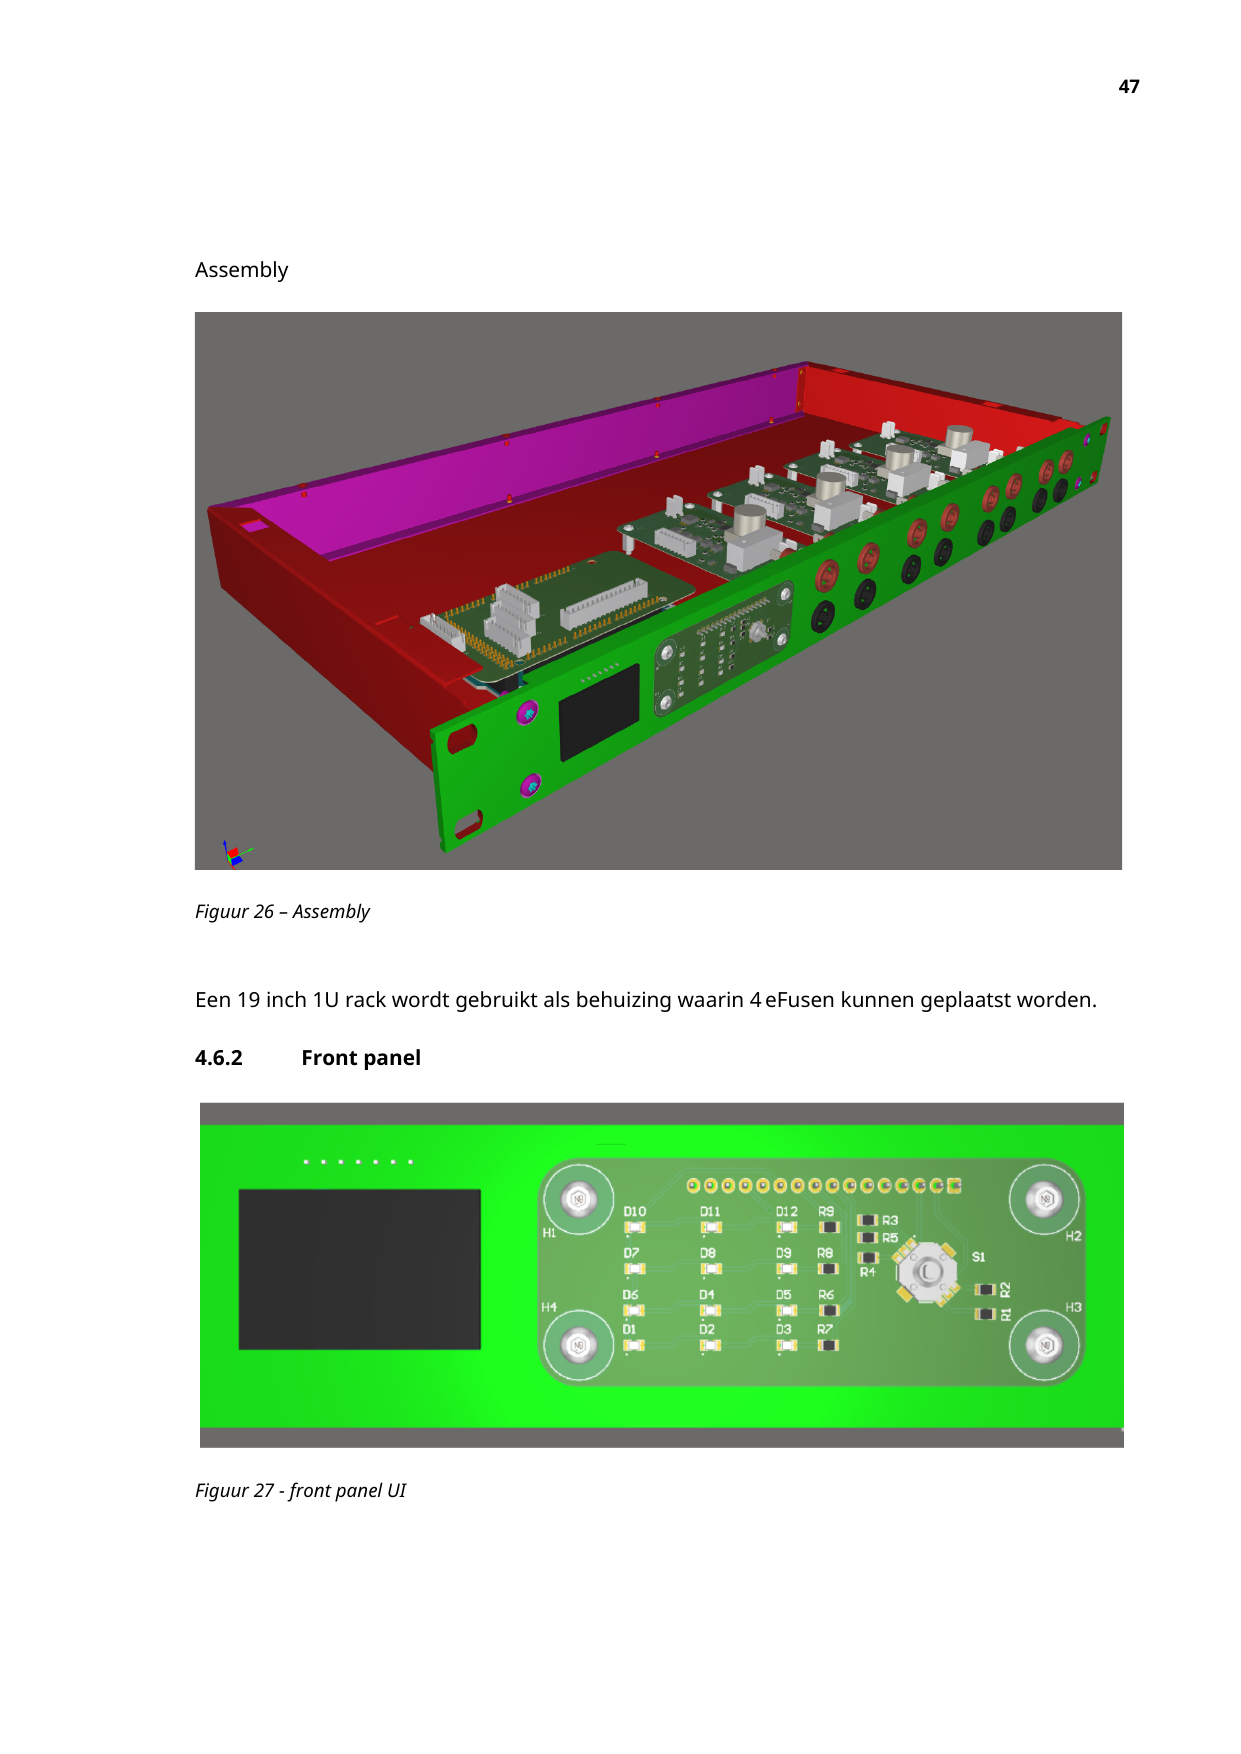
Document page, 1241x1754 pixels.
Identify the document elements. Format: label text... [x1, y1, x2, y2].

subtitle Front panel [195, 1043, 1122, 1072]
text Een 19 inch 1U rack wordt gebruikt als behuizing waarin 4 eFusen kunnen geplaatst worden. [195, 986, 1122, 1014]
picture [201, 1103, 1123, 1447]
picture [194, 312, 1123, 870]
text Assembly [195, 255, 1122, 284]
